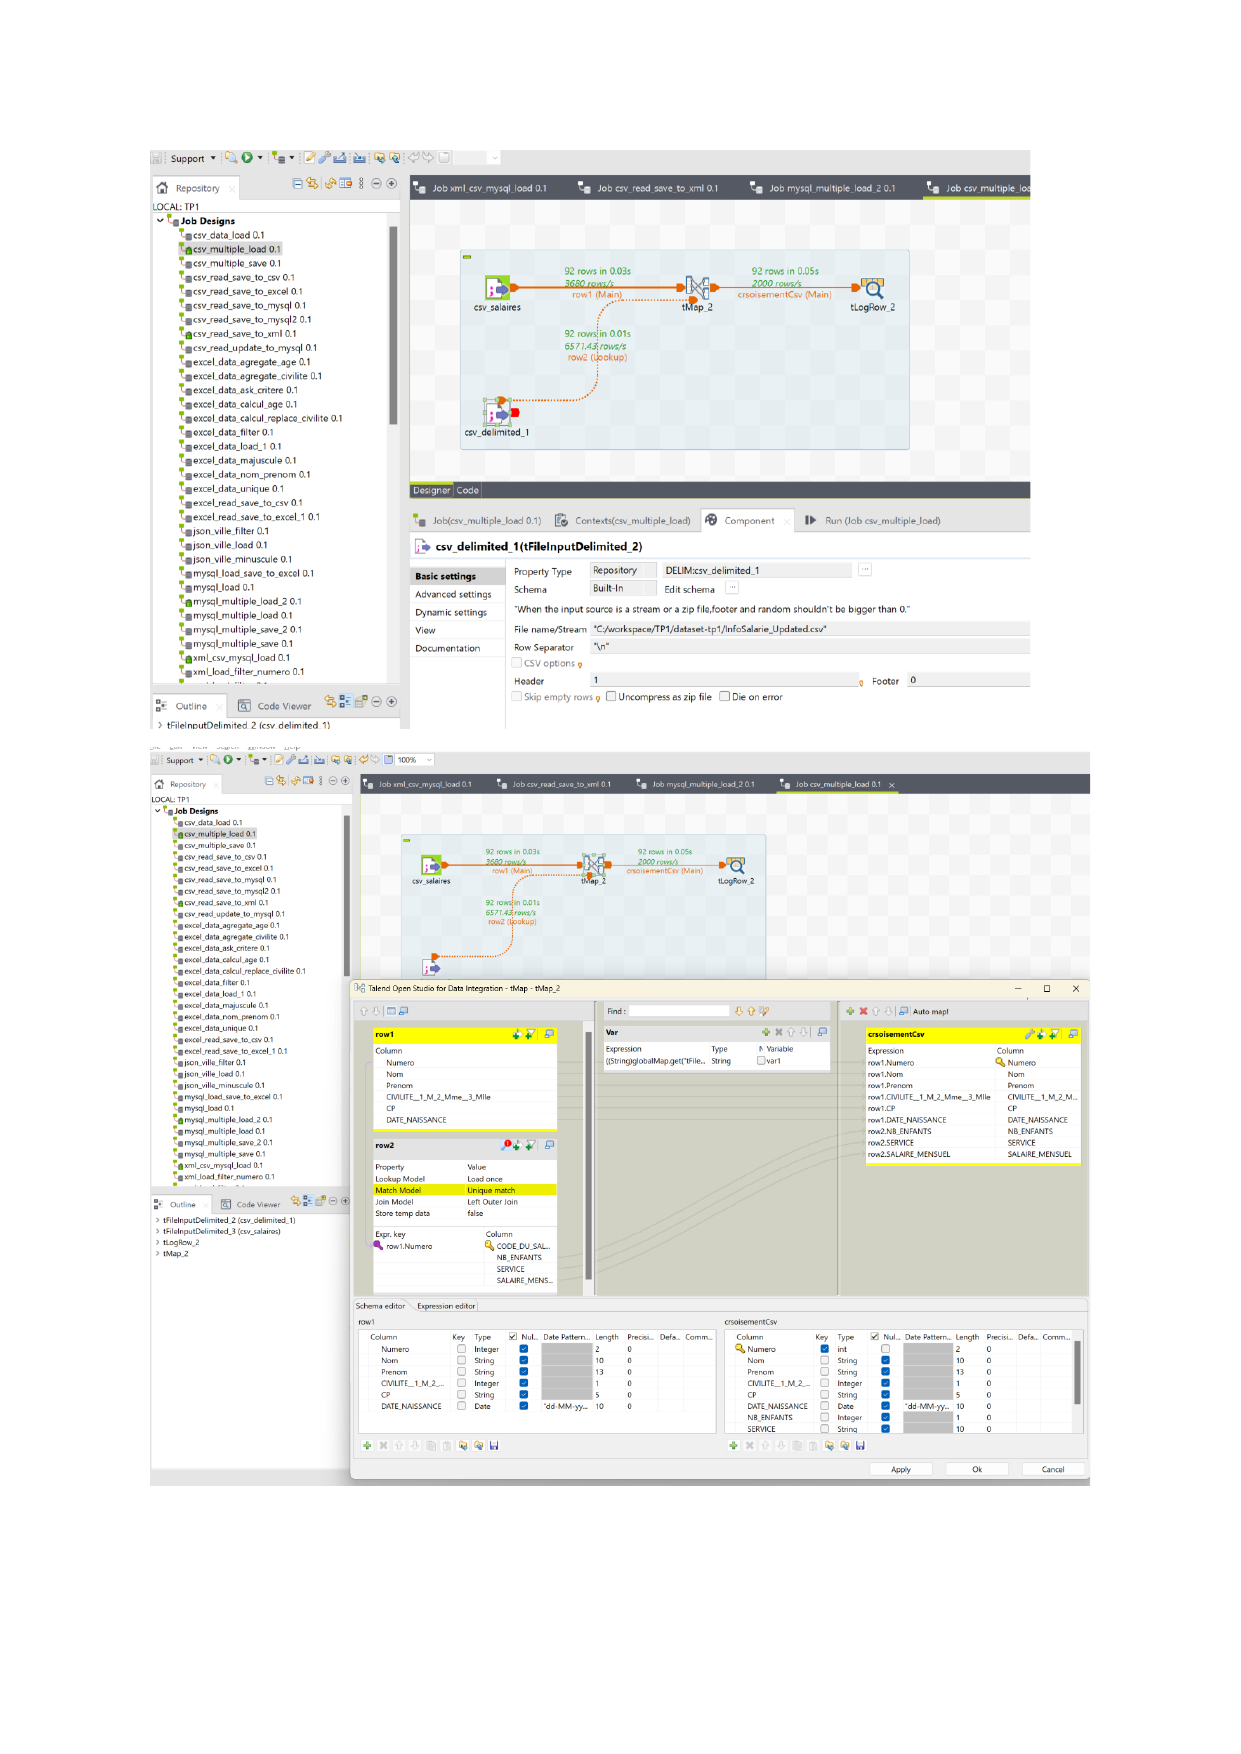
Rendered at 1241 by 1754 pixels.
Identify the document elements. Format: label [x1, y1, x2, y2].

picture [150, 150, 1031, 729]
picture [150, 747, 1091, 1486]
